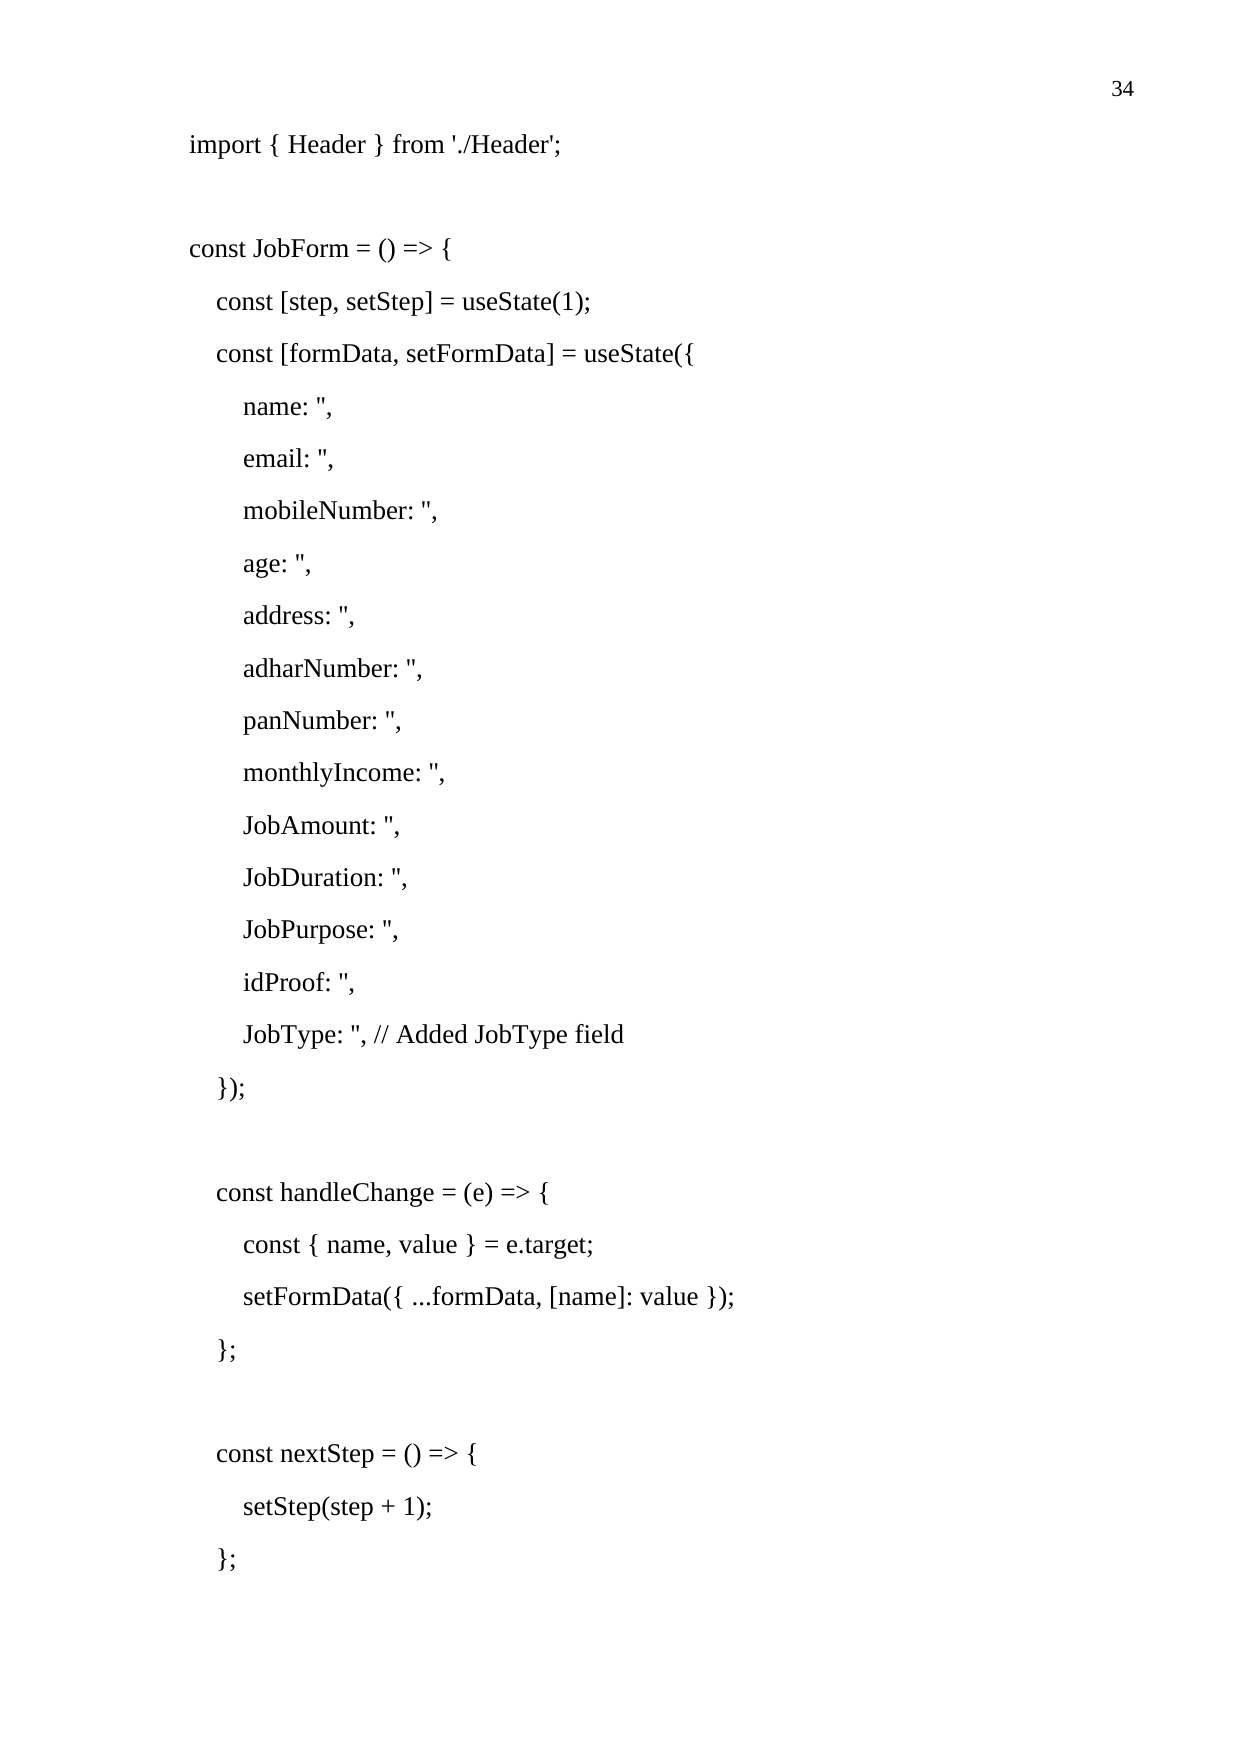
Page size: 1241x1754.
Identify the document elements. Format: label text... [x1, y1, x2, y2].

text setStep(step + 1); [189, 1490, 1134, 1521]
text const handleChange = (e) => { [189, 1176, 1134, 1207]
text email: '', [189, 442, 1134, 473]
text mobileNumber: '', [189, 494, 1134, 526]
text JobPurpose: '', [189, 914, 1134, 945]
text const [formData, setFormData] = useState({ [189, 337, 1134, 368]
text panNumber: '', [189, 704, 1134, 735]
text const nextStep = () => { [189, 1438, 1134, 1469]
text adharNumber: '', [189, 652, 1134, 683]
text JobDuration: '', [189, 861, 1134, 892]
text import { Header } from './Header'; [189, 128, 1134, 159]
text setFormData({ ...formData, [name]: value }); [189, 1280, 1134, 1312]
text age: '', [189, 547, 1134, 578]
text const { name, value } = e.target; [189, 1228, 1134, 1259]
text const [step, setStep] = useState(1); [189, 285, 1134, 316]
text name: '', [189, 390, 1134, 421]
text address: '', [189, 599, 1134, 630]
text JobType: '', // Added JobType field [189, 1018, 1134, 1049]
text const JobForm = () => { [189, 232, 1134, 264]
text }); [189, 1071, 1134, 1102]
text monthlyIncome: '', [189, 756, 1134, 788]
text }; [189, 1542, 1134, 1573]
text }; [189, 1333, 1134, 1364]
text JobAmount: '', [189, 809, 1134, 840]
text idProof: '', [189, 966, 1134, 997]
